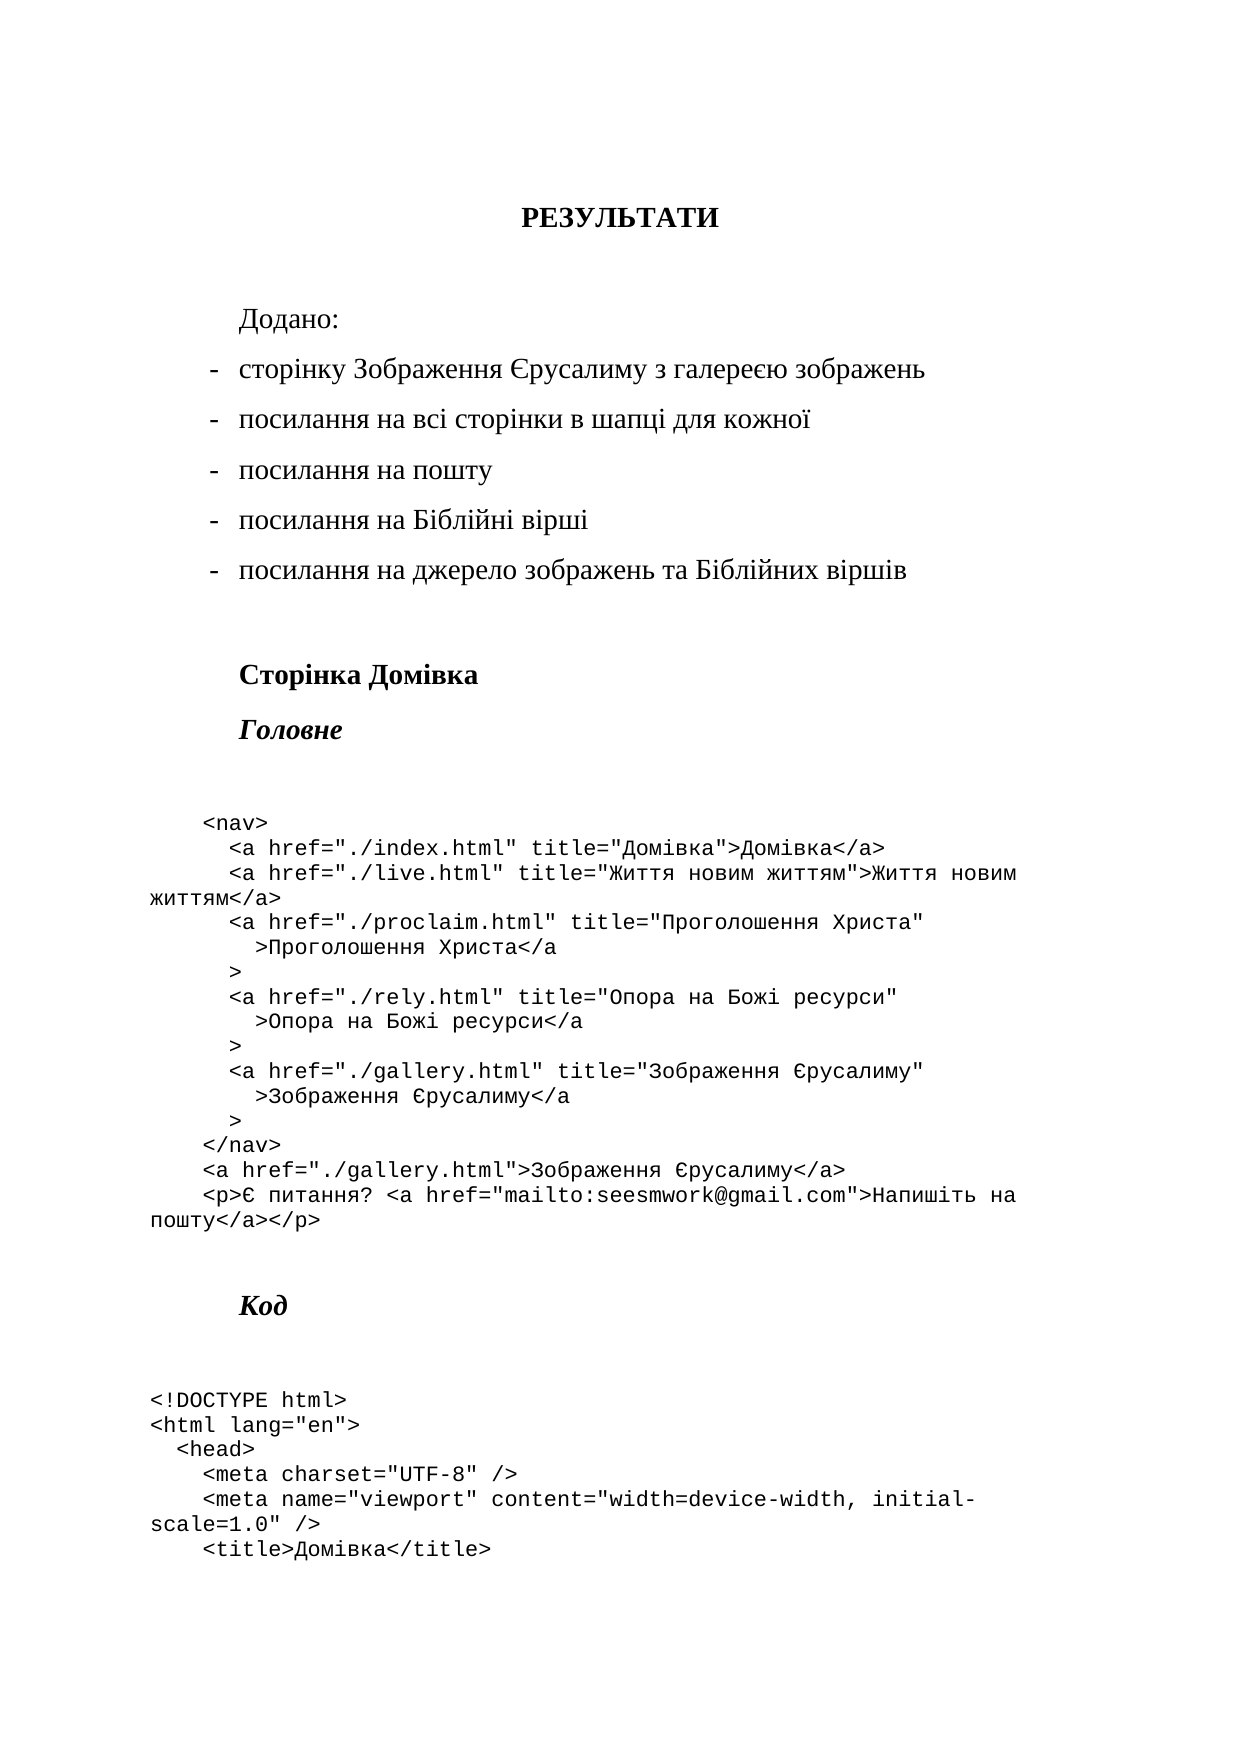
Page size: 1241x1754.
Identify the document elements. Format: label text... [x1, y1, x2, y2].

text >Опора на Божі ресурси</a [150, 1011, 1090, 1036]
text Результати [150, 200, 1090, 234]
text Головне [150, 712, 1090, 745]
text >Зображення Єрусалиму</a [150, 1085, 1090, 1110]
text <html lang="en"> [150, 1414, 1090, 1438]
text <meta name="viewport" content="width=device-width, initial-scale=1.0" /> [150, 1488, 1090, 1538]
list посилання на всі сторінки в шапці для кожної [209, 402, 1090, 435]
text Сторінка Домівка [150, 657, 1090, 691]
text <a href="./gallery.html" title="Зображення Єрусалиму" [150, 1060, 1090, 1085]
text <a href="./gallery.html">Зображення Єрусалиму</a> [150, 1159, 1090, 1184]
text <a href="./index.html" title="Домівка">Домівка</a> [150, 837, 1090, 862]
text Додано: [150, 301, 1090, 334]
text > [150, 1110, 1090, 1135]
list посилання на пошту [209, 452, 1090, 485]
text <a href="./proclaim.html" title="Проголошення Христа" [150, 912, 1090, 936]
text > [150, 1036, 1090, 1060]
text <!DOCTYPE html> [150, 1389, 1090, 1414]
text <head> [150, 1438, 1090, 1463]
text > [150, 961, 1090, 986]
text >Проголошення Христа</a [150, 936, 1090, 961]
text <a href="./rely.html" title="Опора на Божі ресурси" [150, 986, 1090, 1011]
list посилання на джерело зображень та Біблійних віршів [209, 552, 1090, 586]
text <title>Домівка</title> [150, 1538, 1090, 1562]
list посилання на Біблійні вірші [209, 502, 1090, 536]
text Код [150, 1288, 1090, 1322]
list сторінку Зображення Єрусалиму з галереєю зображень [209, 351, 1090, 385]
text <a href="./live.html" title="Життя новим життям">Життя новим життям</a> [150, 862, 1090, 912]
text <nav> [150, 812, 1090, 837]
text <meta charset="UTF-8" /> [150, 1463, 1090, 1488]
text <p>Є питання? <a href="mailto:seesmwork@gmail.com">Напишіть на пошту</a></p> [150, 1184, 1090, 1234]
text </nav> [150, 1135, 1090, 1159]
